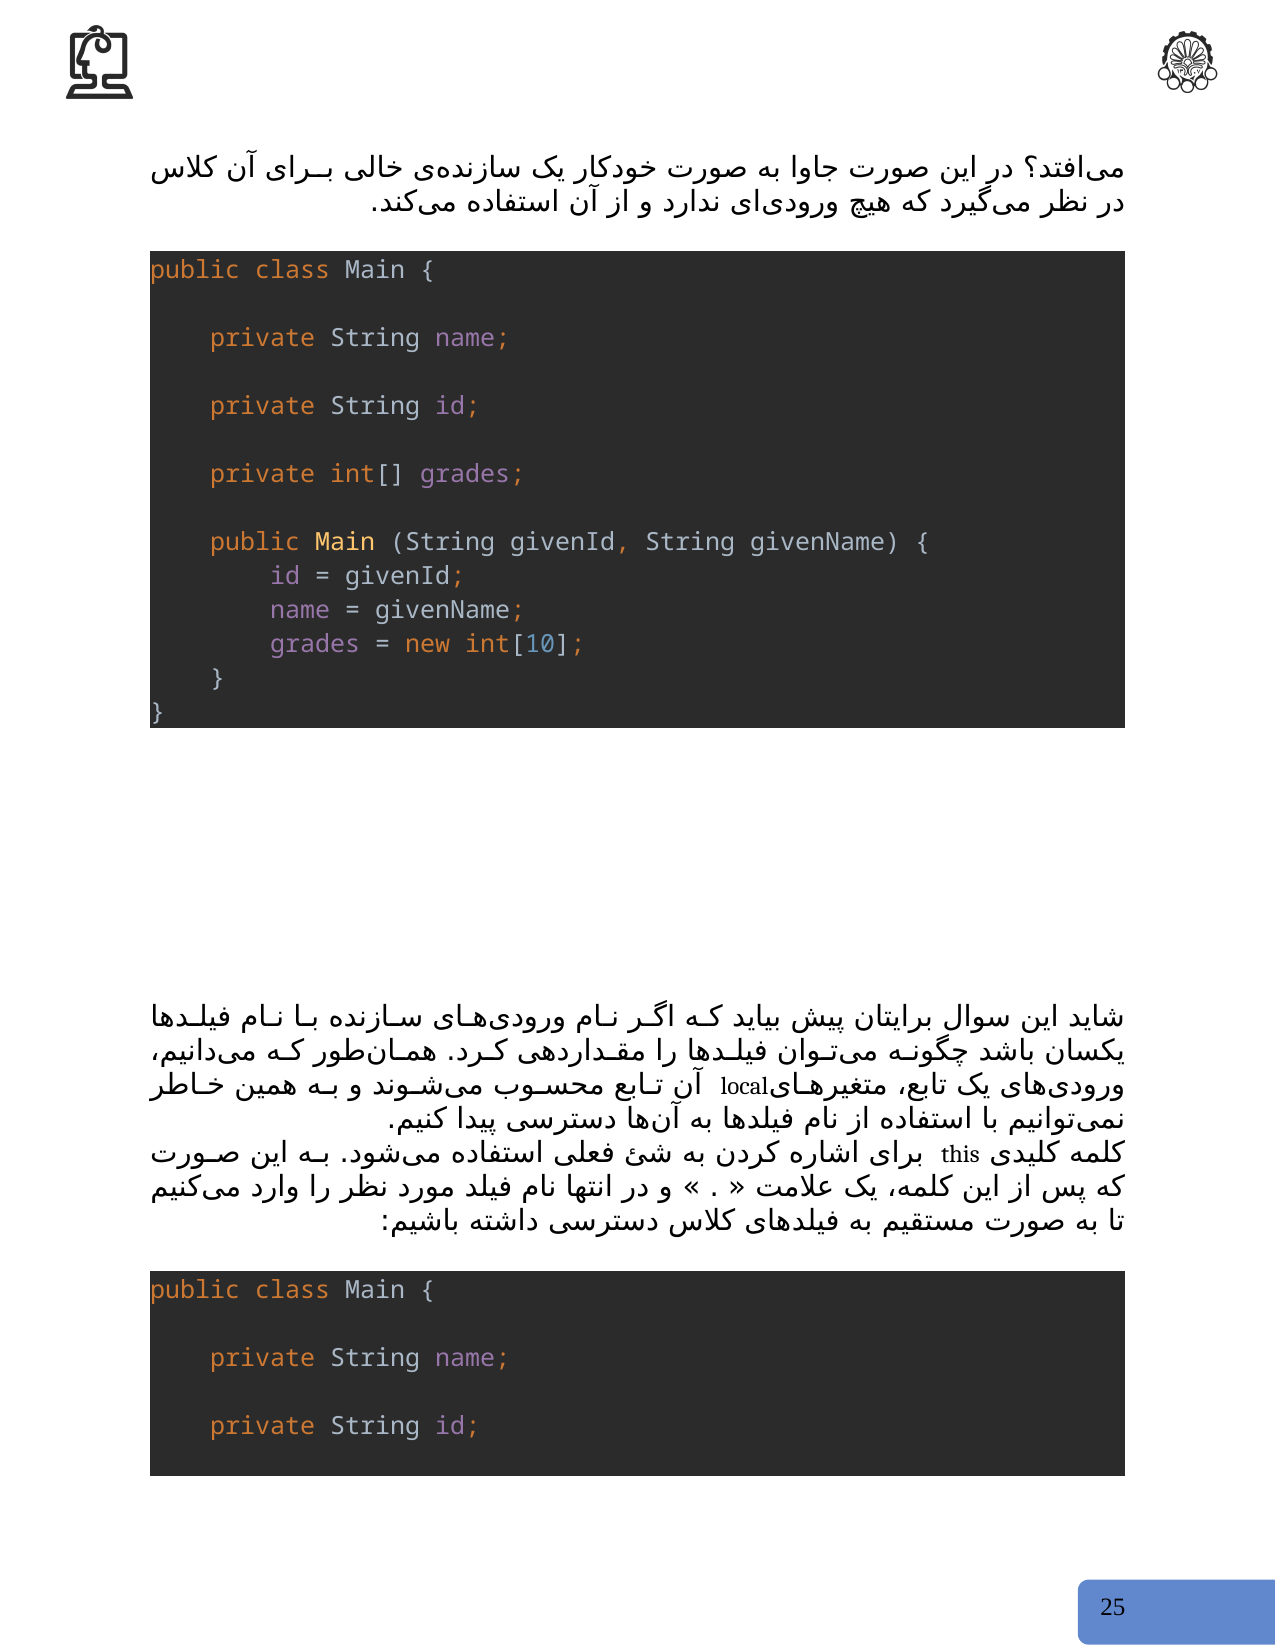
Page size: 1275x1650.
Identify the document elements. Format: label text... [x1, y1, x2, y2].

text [150, 150, 1125, 218]
text شاید این سوال برایتان پیش بیاید که اگر نام ورودی‌های سازنده با نام فیلد‌ها یکسان باشد چگونه می‌توان فیلد‌ها را مقداردهی کرد. همان‌طور که می‌دانیم، ورودی‌های یک تابع، متغیرهایlocal آن تابع محسوب می‌شوند و به همین خاطر نمی‌توانیم با استفاده از نام فیلد‌ها به آن‌ها دسترسی پیدا کنیم. [150, 999, 1125, 1135]
text public class Main { private String name; private String id; private int[] grades; public Main (String givenId, String givenName) { id = givenId; name = givenName; grades = new int[10]; } } [150, 251, 1125, 728]
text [150, 1271, 1125, 1476]
text کلمه‌ کلیدی this برای اشاره کردن به شئ فعلی استفاده می‌شود. به این صورت که پس از این کلمه‌، یک علامت « . » و در انتها نام فیلد مورد نظر را وارد می‌کنیم تا به صورت مستقیم به فیلد‌های کلاس دسترسی داشته باشیم: [150, 1135, 1125, 1237]
